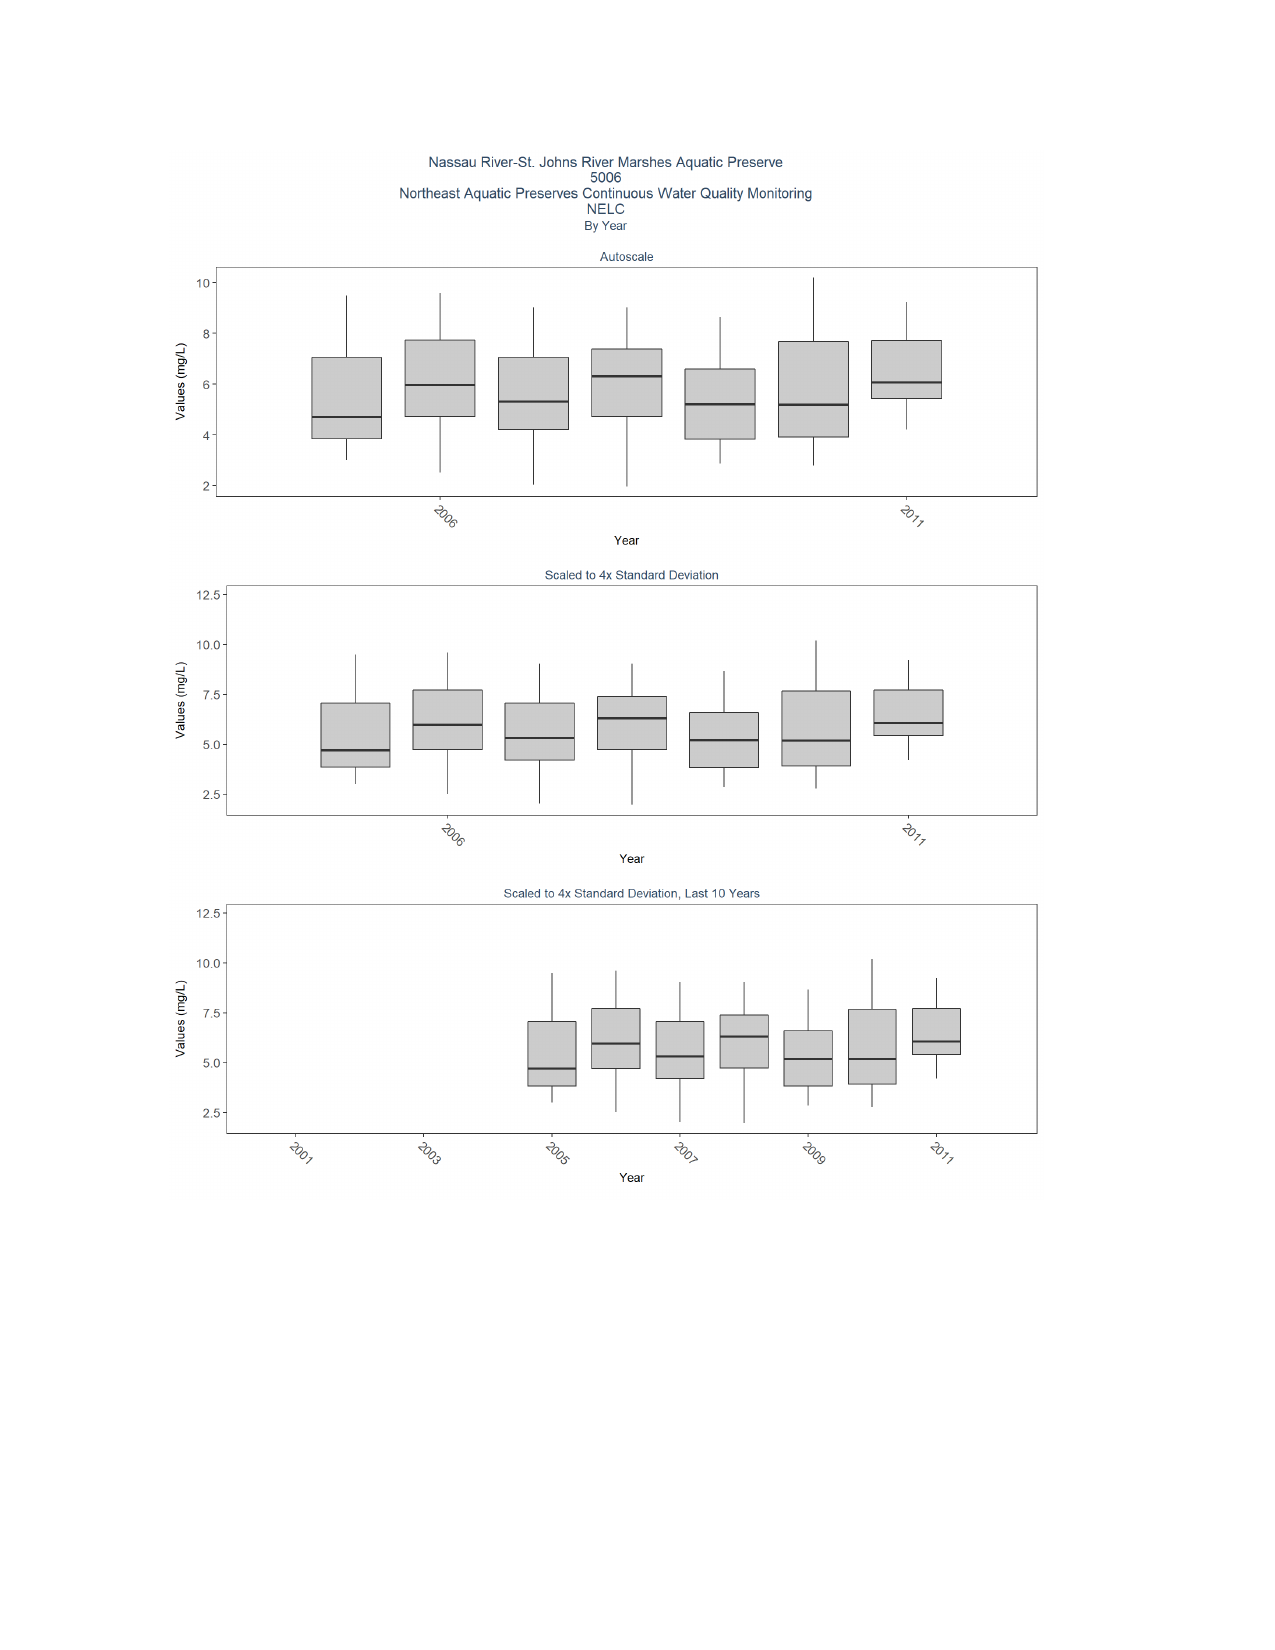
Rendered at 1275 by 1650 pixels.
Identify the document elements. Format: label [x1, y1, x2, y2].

picture [168, 150, 1044, 1200]
